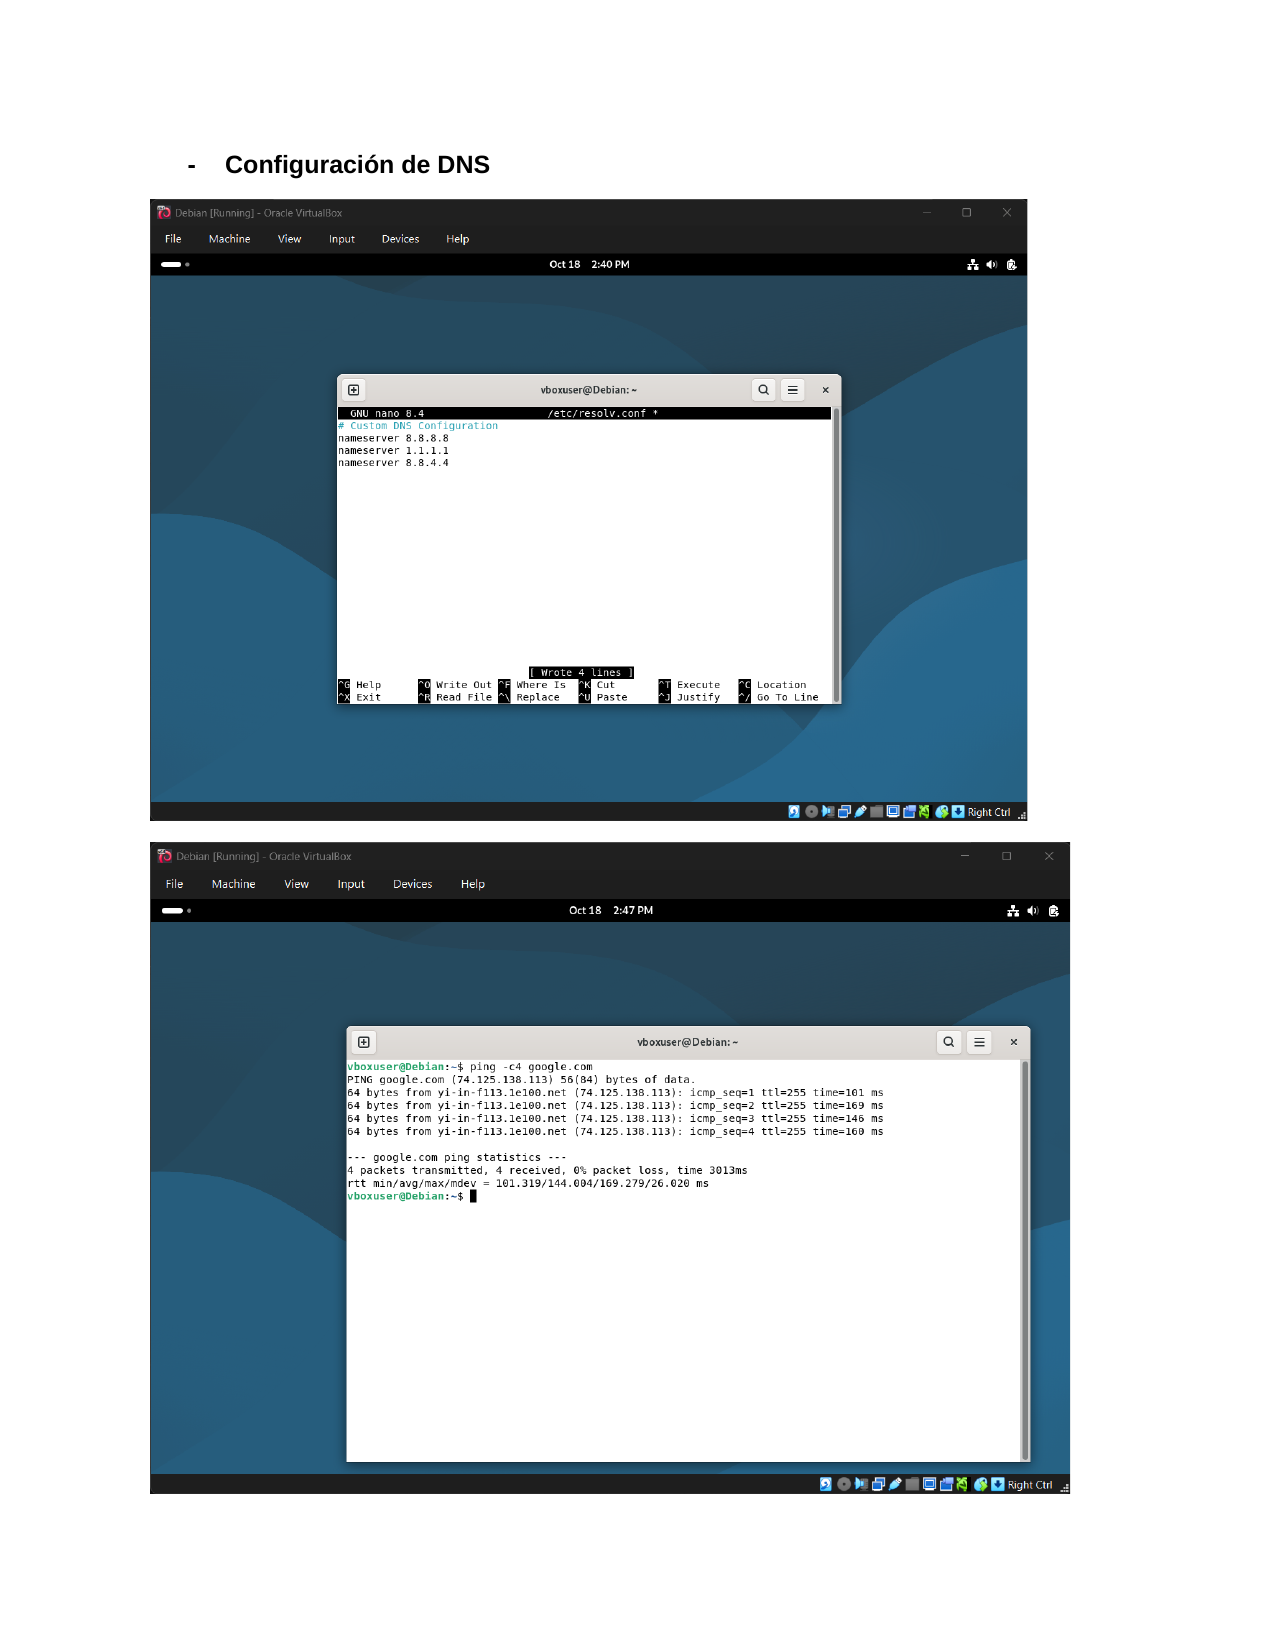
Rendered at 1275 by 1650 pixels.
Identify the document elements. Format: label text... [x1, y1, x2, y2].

list Configuración de DNS [187, 150, 1125, 179]
picture [150, 842, 1071, 1494]
picture [150, 199, 1028, 821]
